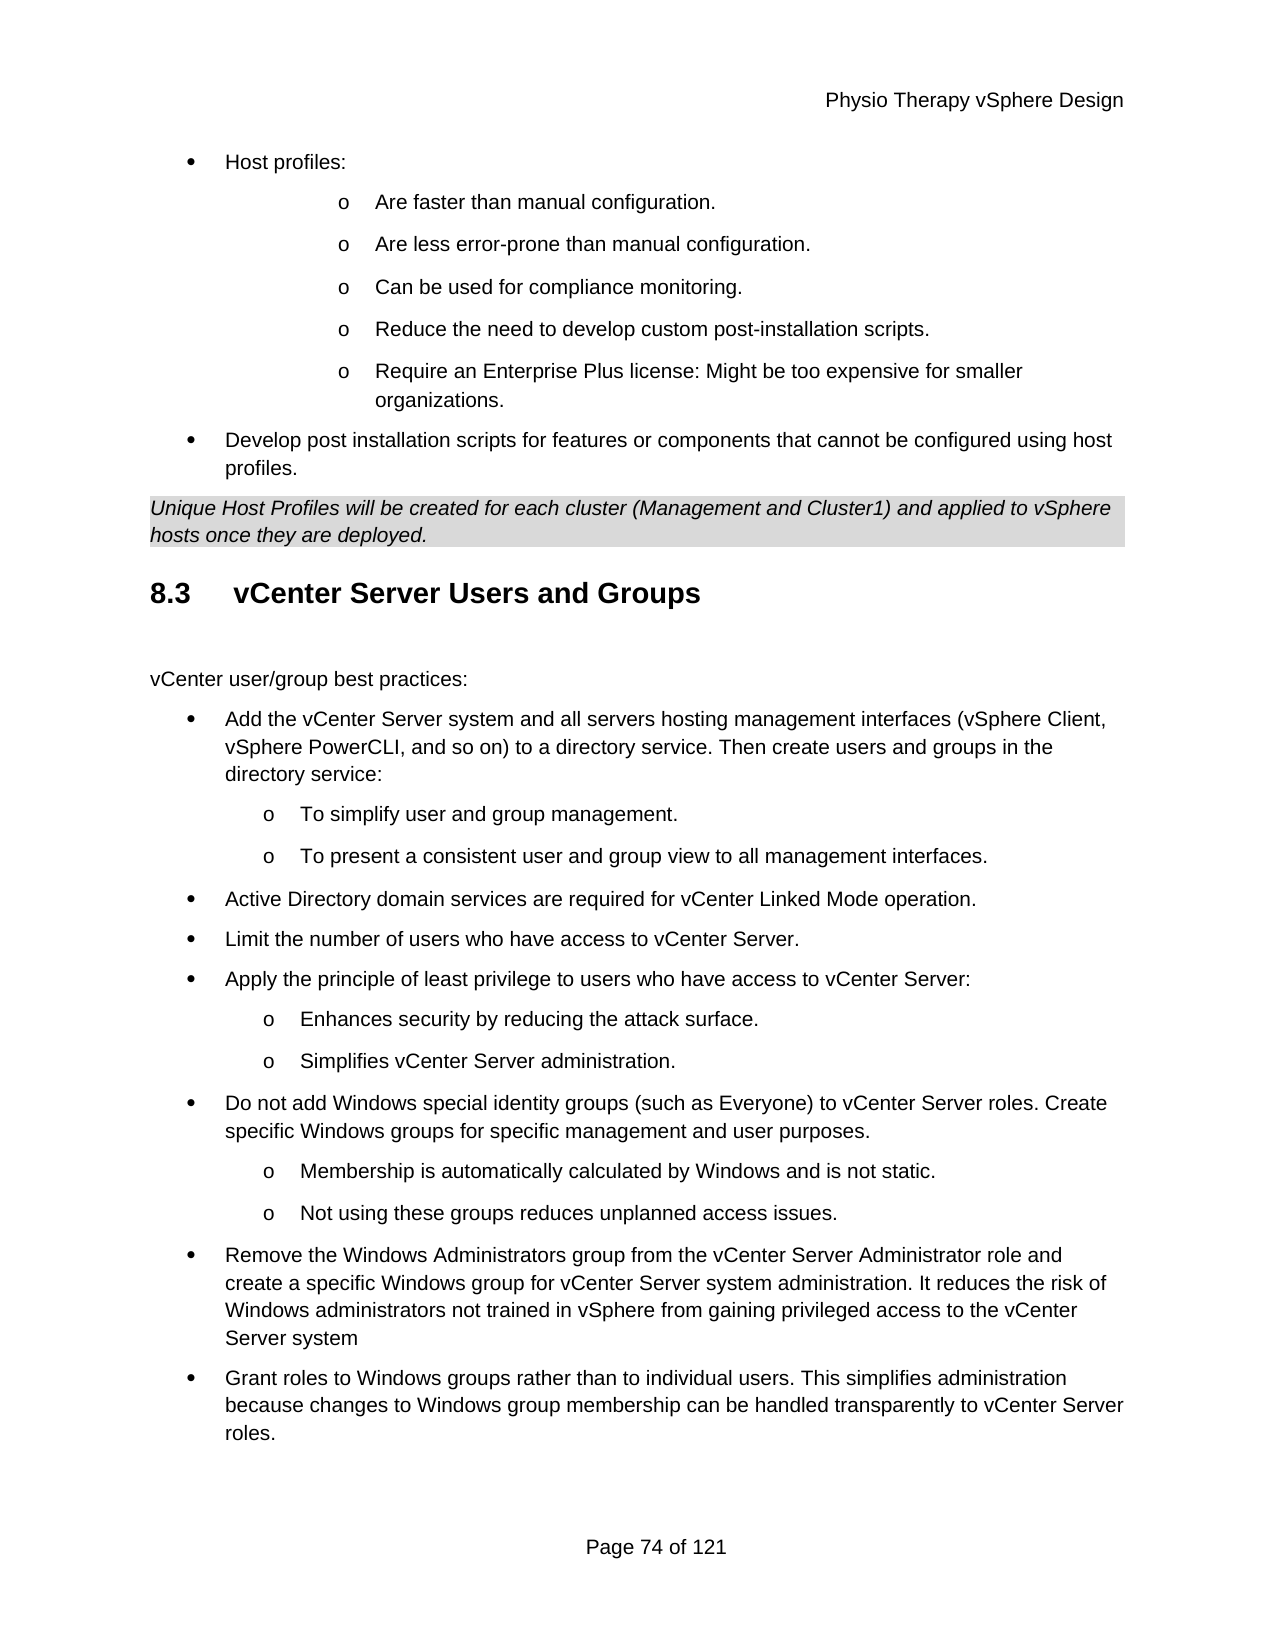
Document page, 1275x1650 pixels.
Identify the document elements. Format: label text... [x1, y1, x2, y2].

list vCenter user/group best practices: [150, 667, 1125, 691]
list Simplifies vCenter Server administration. [262, 1049, 1125, 1075]
list Require an Enterprise Plus license: Might be too expensive for smaller organizations. [337, 359, 1125, 412]
list Remove the Windows Administrators group from the vCenter Server Administrator role and create a specific Windows group for vCenter Server system administration. It reduces the risk of Windows administrators not trained in vSphere from gaining privileged access to the vCenter Server system [187, 1243, 1125, 1349]
subtitle vCenter Server Users and Groups [150, 576, 1125, 609]
list Membership is automatically calculated by Windows and is not static. [262, 1159, 1125, 1184]
list Apply the principle of least privilege to users who have access to vCenter Server: [187, 967, 1125, 991]
list Active Directory domain services are required for vCenter Linked Mode operation. [187, 886, 1125, 910]
list Limit the number of users who have access to vCenter Server. [187, 926, 1125, 951]
list To present a consistent user and group view to all management interfaces. [262, 844, 1125, 870]
list Are faster than manual configuration. [337, 190, 1125, 216]
list Not using these groups reduces unplanned access issues. [262, 1201, 1125, 1227]
list Add the vCenter Server system and all servers hosting management interfaces (vSphere Client, vSphere PowerCLI, and so on) to a directory service. Then create users and groups in the directory service: [187, 707, 1125, 786]
list To simplify user and group management. [262, 802, 1125, 828]
list Enhances security by reducing the attack surface. [262, 1007, 1125, 1032]
list Reduce the need to develop custom post-installation scripts. [337, 317, 1125, 342]
list Do not add Windows special identity groups (such as Everyone) to vCenter Server roles. Create specific Windows groups for specific management and user purposes. [187, 1091, 1125, 1143]
list Grant roles to Windows groups rather than to individual users. This simplifies administration because changes to Windows group membership can be handled transparently to vCenter Server roles. [187, 1366, 1125, 1445]
list Can be used for compliance monitoring. [337, 274, 1125, 300]
list Develop post installation scripts for features or components that cannot be configured using host profiles. [187, 428, 1125, 480]
text Unique Host Profiles will be created for each cluster (Management and Cluster1) and applied to vSphere hosts once they are deployed. [150, 496, 1125, 547]
list Are less error-prone than manual configuration. [337, 232, 1125, 258]
list Host profiles: [187, 150, 1125, 174]
